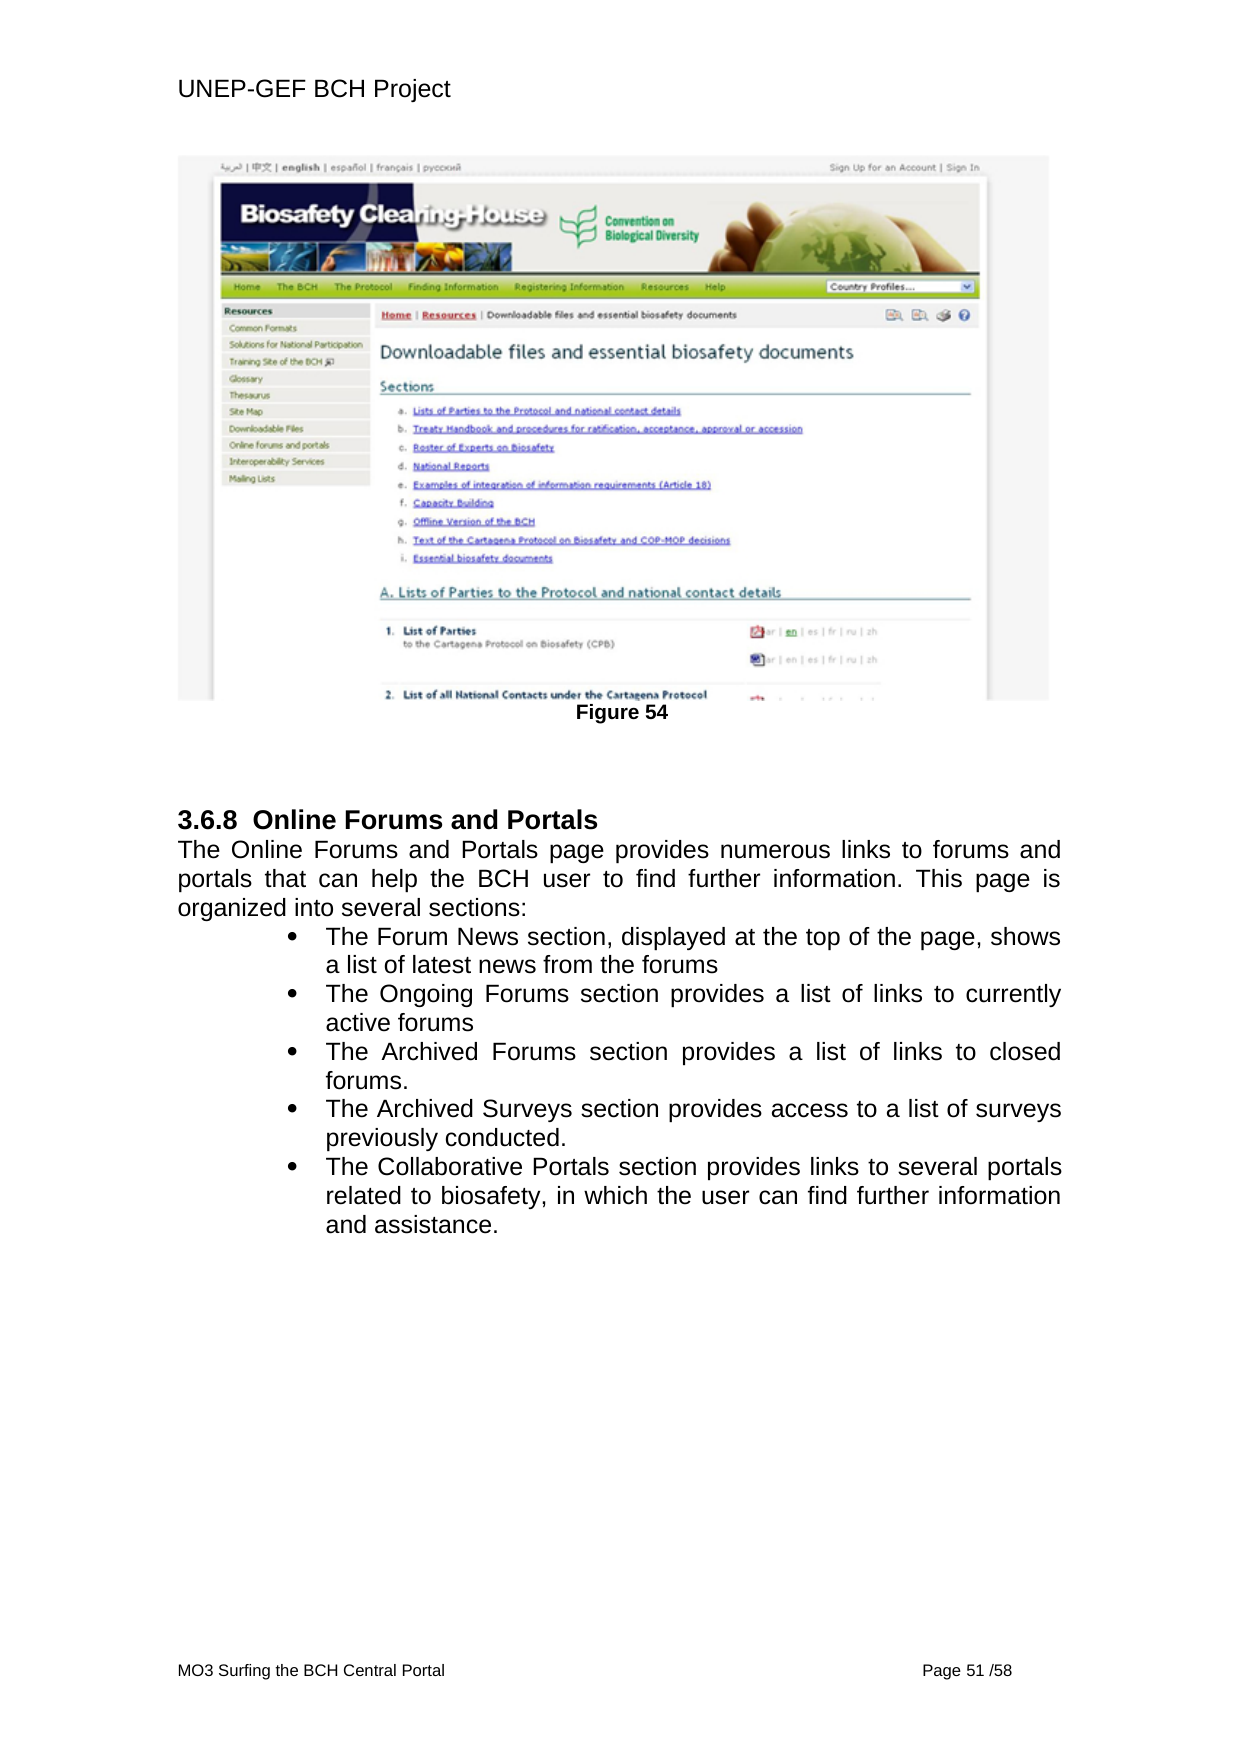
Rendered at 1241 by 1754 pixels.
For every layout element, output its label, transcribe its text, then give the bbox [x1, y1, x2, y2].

list The Collaborative Portals section provides links to several portals related to biosafety, in which the user can find further information and assistance. [288, 1152, 1063, 1238]
text The Online Forums and Portals page provides numerous links to forums and portals that can help the BCH user to find further information. This page is organized into several sections: [177, 835, 1063, 922]
list The Forum News section, displayed at the top of the page, shows a list of latest news from the forums [288, 922, 1063, 979]
list The Ongoing Forums section provides a list of links to currently active forums [288, 979, 1063, 1037]
list The Archived Surveys section provides access to a list of surveys previously conducted. [288, 1094, 1063, 1152]
list Online Forums and Portals [177, 804, 1063, 835]
list The Archived Forums section provides a list of links to closed forums. [288, 1037, 1063, 1094]
picture [177, 155, 1050, 701]
